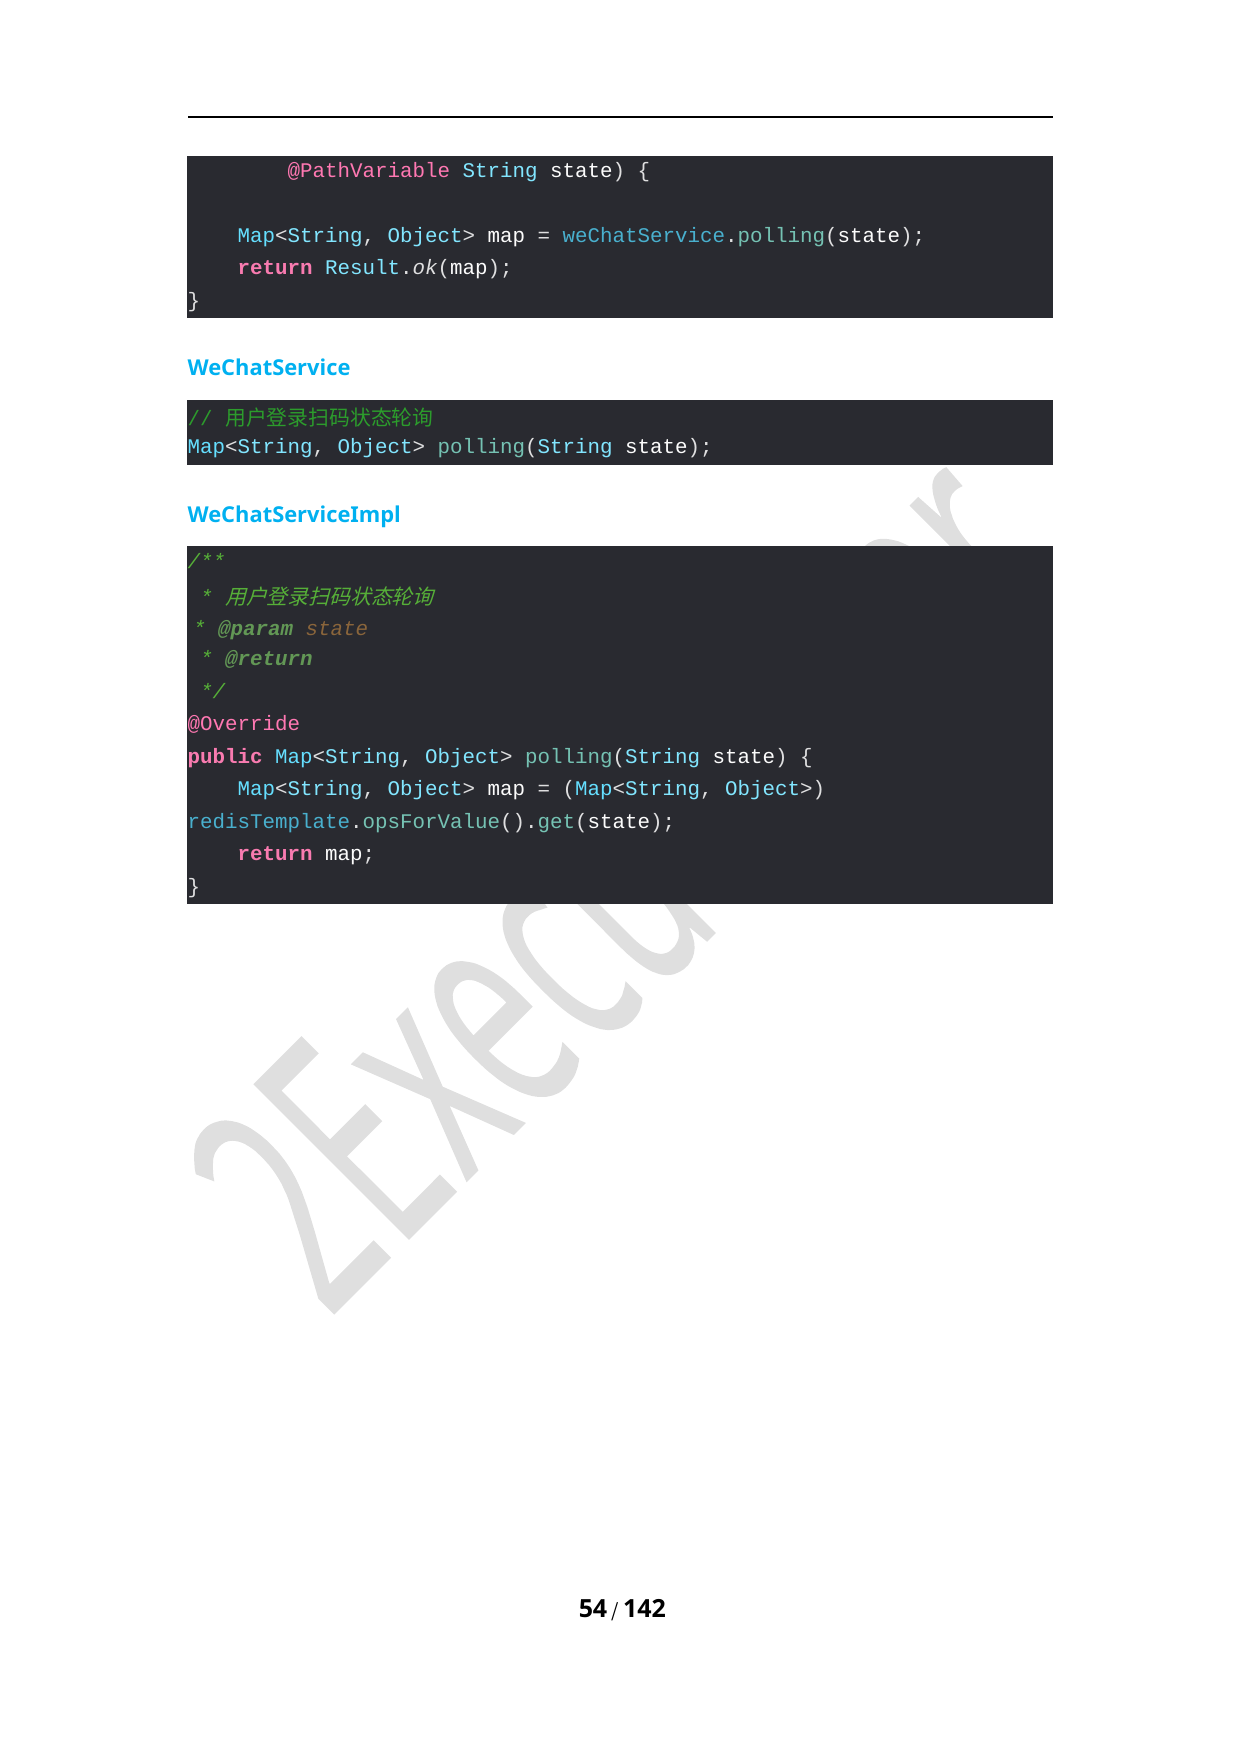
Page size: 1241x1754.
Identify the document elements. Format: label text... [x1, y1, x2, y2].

text WeChatServiceImpl [187, 497, 1053, 530]
text WeChatService [187, 351, 1053, 383]
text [187, 156, 1053, 318]
text /** * 用户登录扫码状态轮询 * @param state * @return */ @Override public Map<String, Object> polling(String state) { Map<String, Object> map = (Map<String, Object>) redisTemplate.opsForValue().get(state); return map; } [187, 546, 1053, 904]
text // 用户登录扫码状态轮询 Map<String, Object> polling(String state); [187, 400, 1053, 465]
